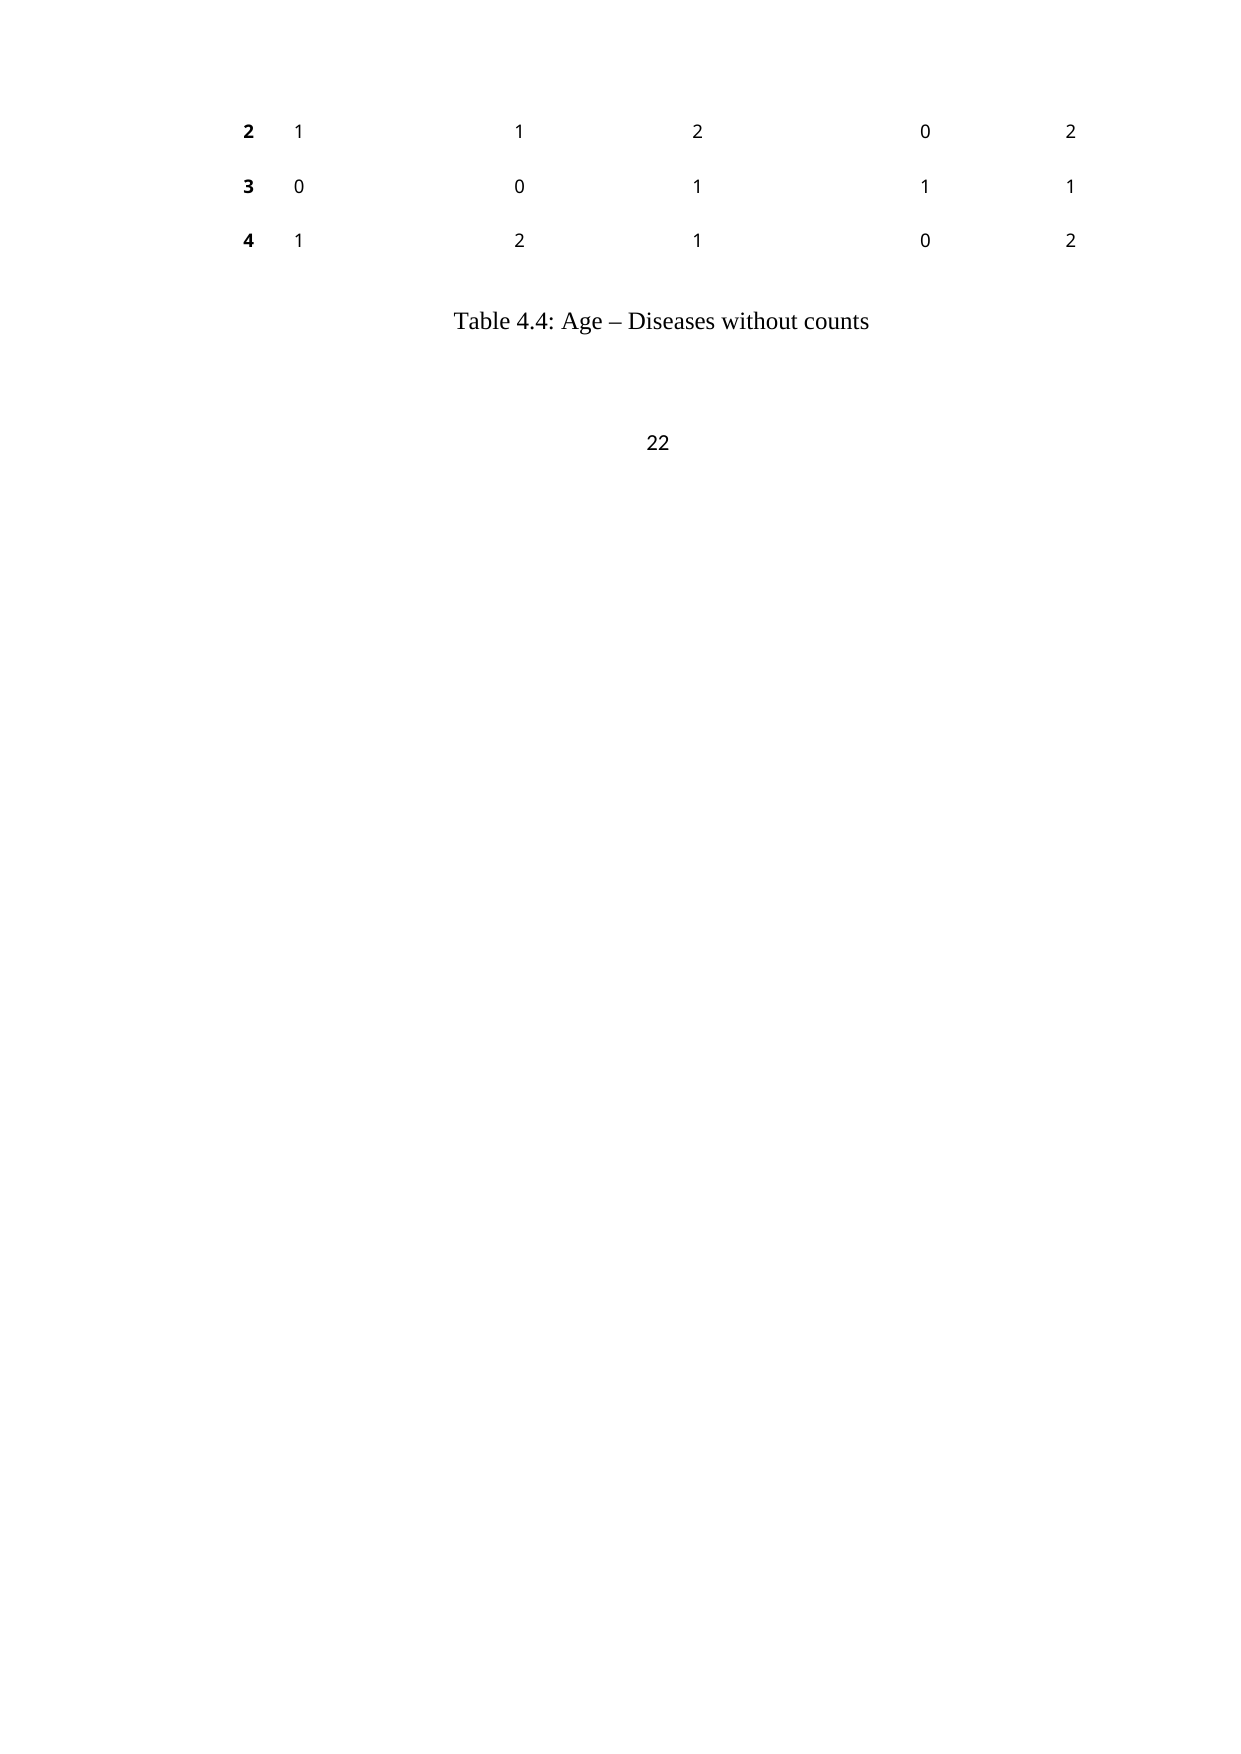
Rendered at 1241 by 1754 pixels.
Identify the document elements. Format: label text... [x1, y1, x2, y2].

text 2 1 1 2 0 2 [243, 118, 1154, 144]
text 4 1 2 1 0 2 [243, 227, 1154, 253]
text 3 0 0 1 1 1 [243, 173, 1154, 199]
text Table 4.4: Age – Diseases without counts [453, 306, 1154, 335]
text 22 [646, 428, 1154, 456]
